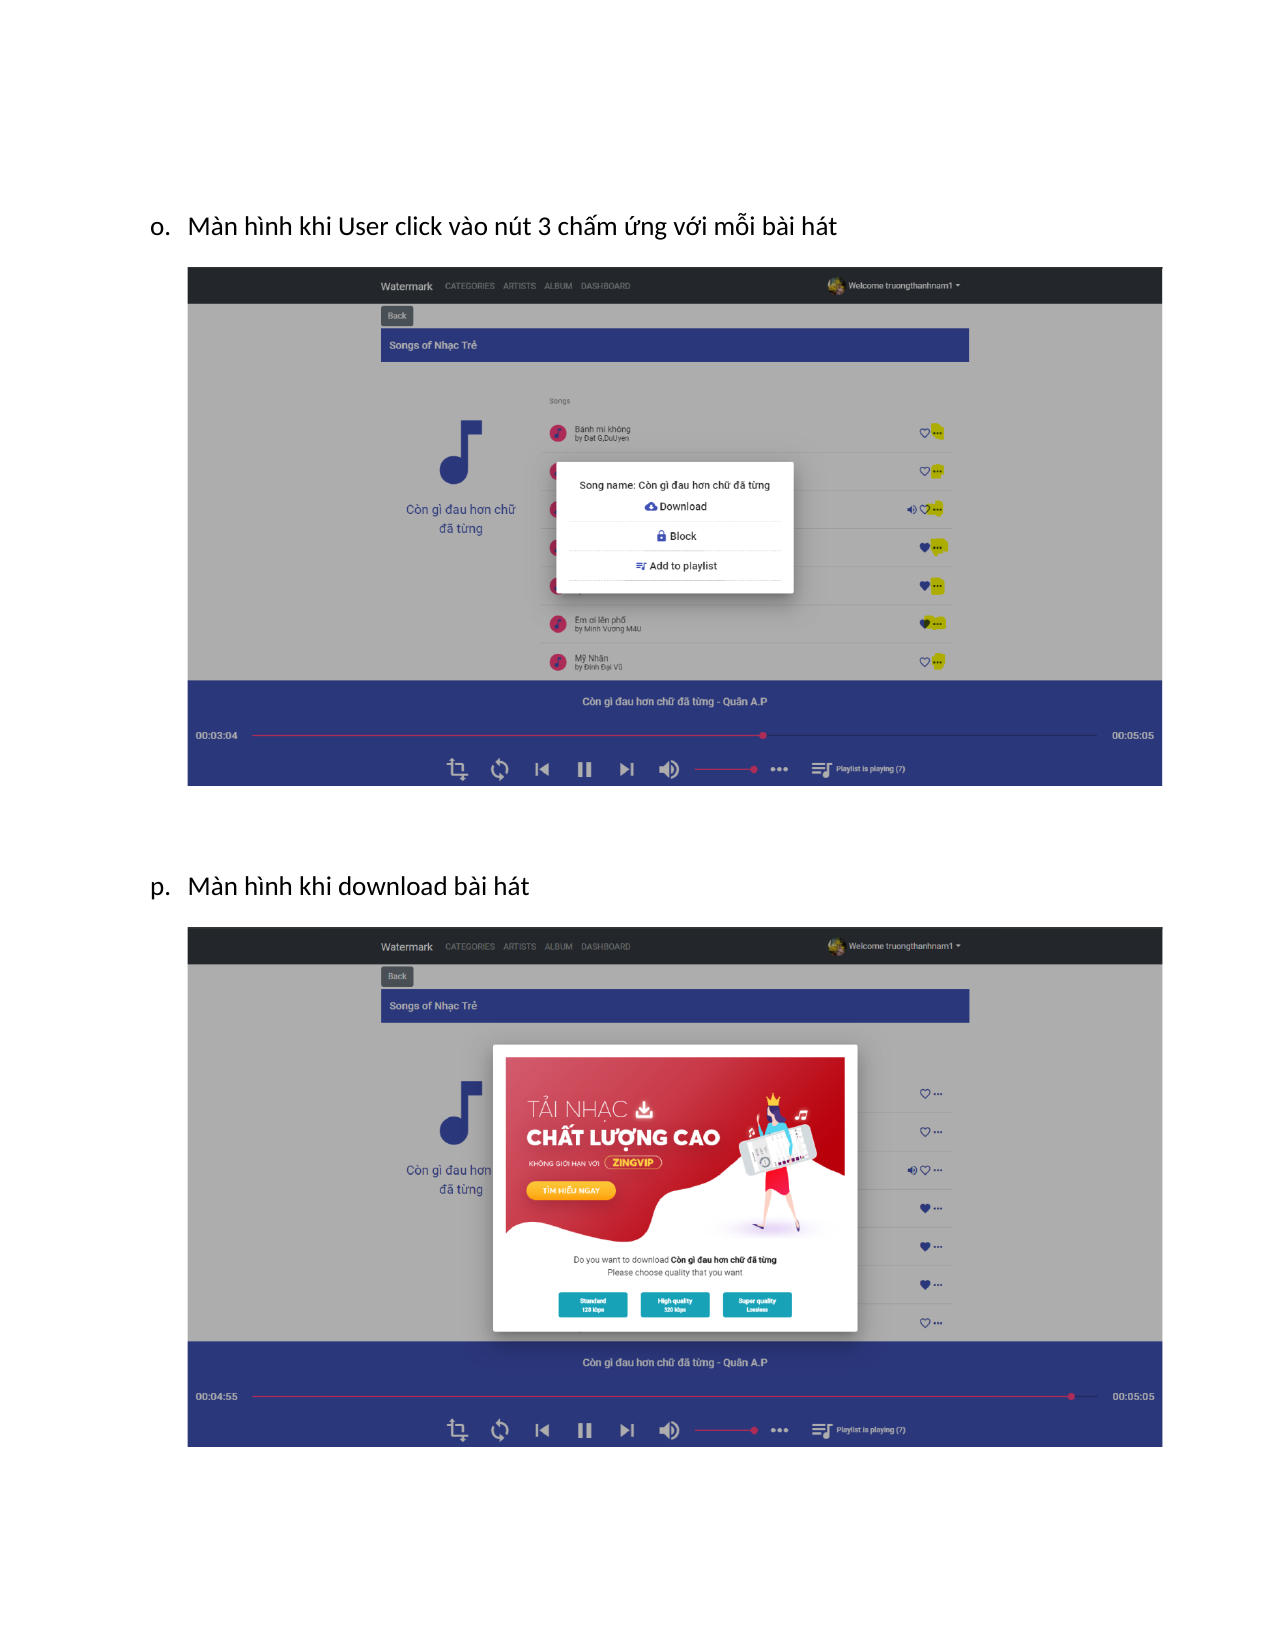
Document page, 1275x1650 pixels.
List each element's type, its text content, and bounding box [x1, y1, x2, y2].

list Màn hình khi User click vào nút 3 chấm ứng với mỗi bài hát [150, 209, 1153, 242]
picture [187, 927, 1163, 1447]
picture [187, 267, 1163, 786]
list Màn hình khi download bài hát [150, 869, 1153, 902]
